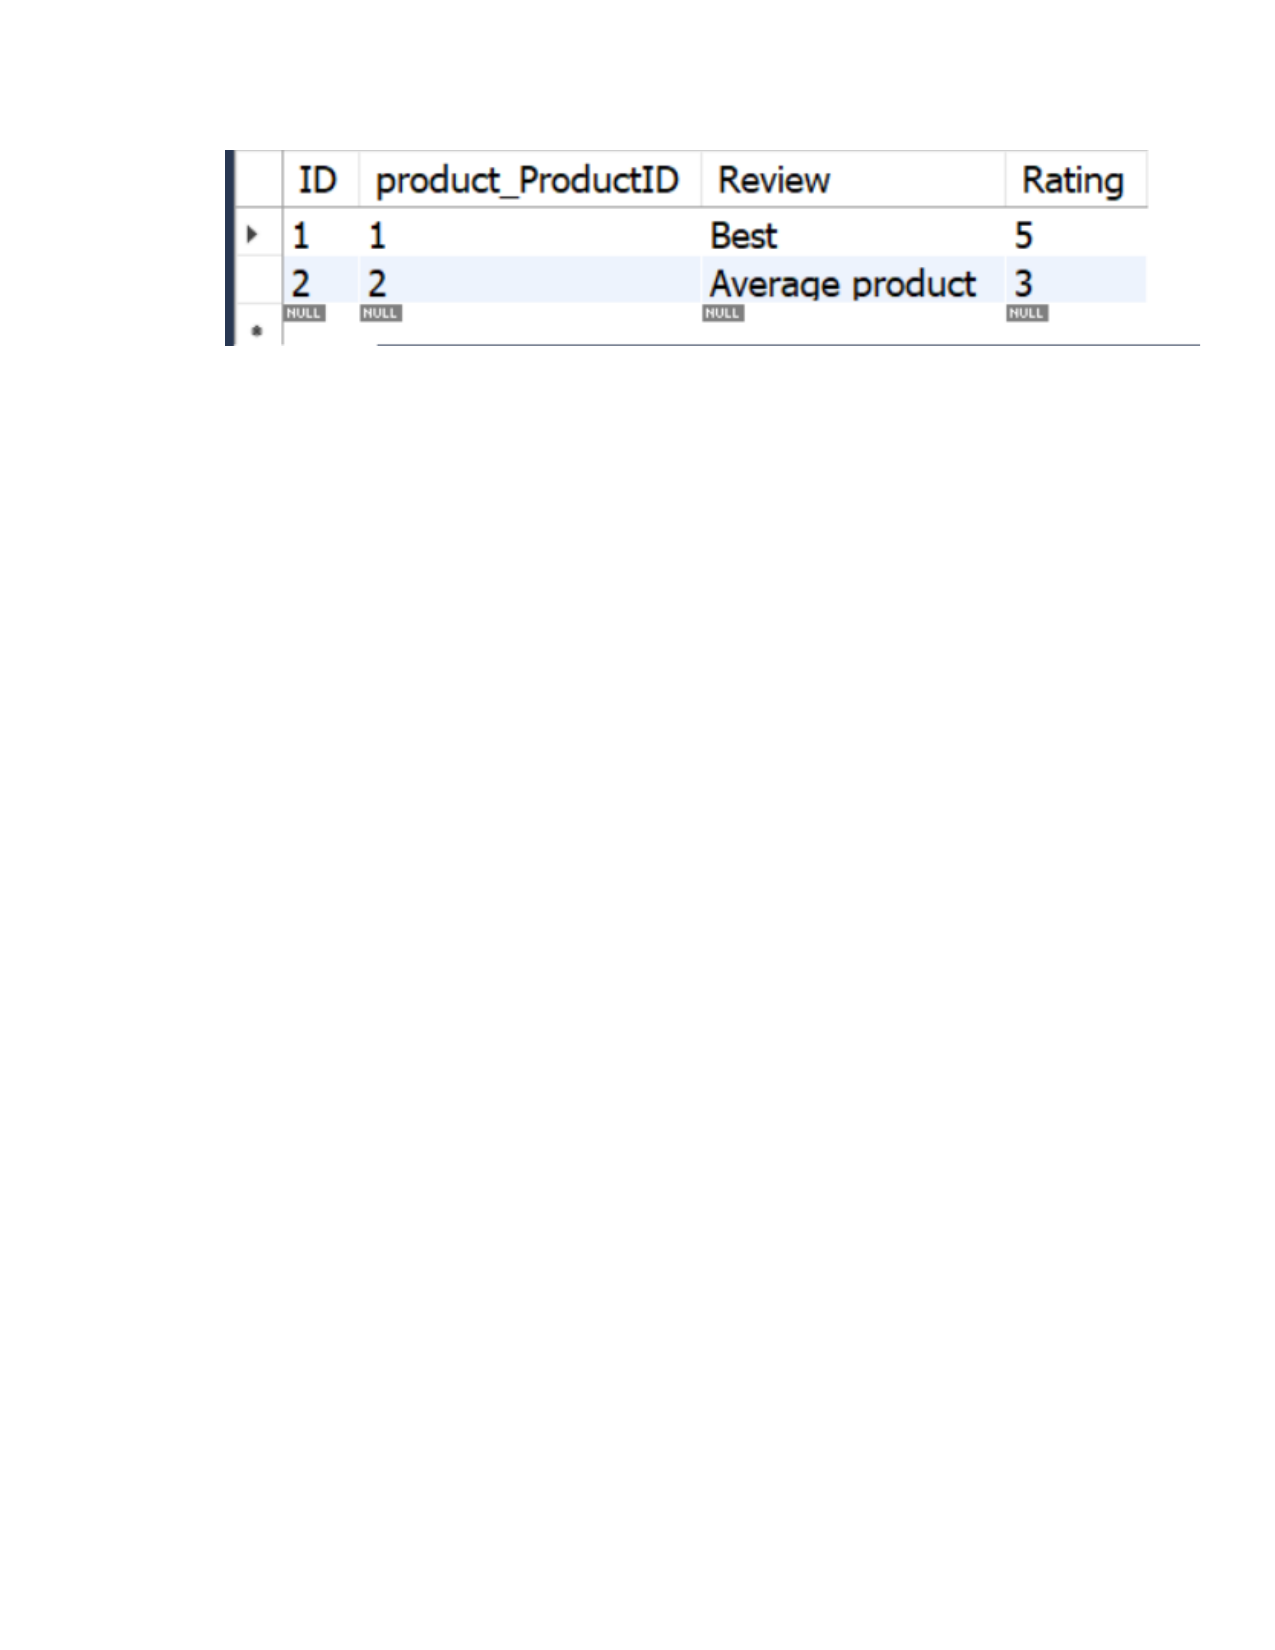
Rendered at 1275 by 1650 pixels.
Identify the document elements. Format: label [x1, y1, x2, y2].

picture [225, 150, 1200, 346]
